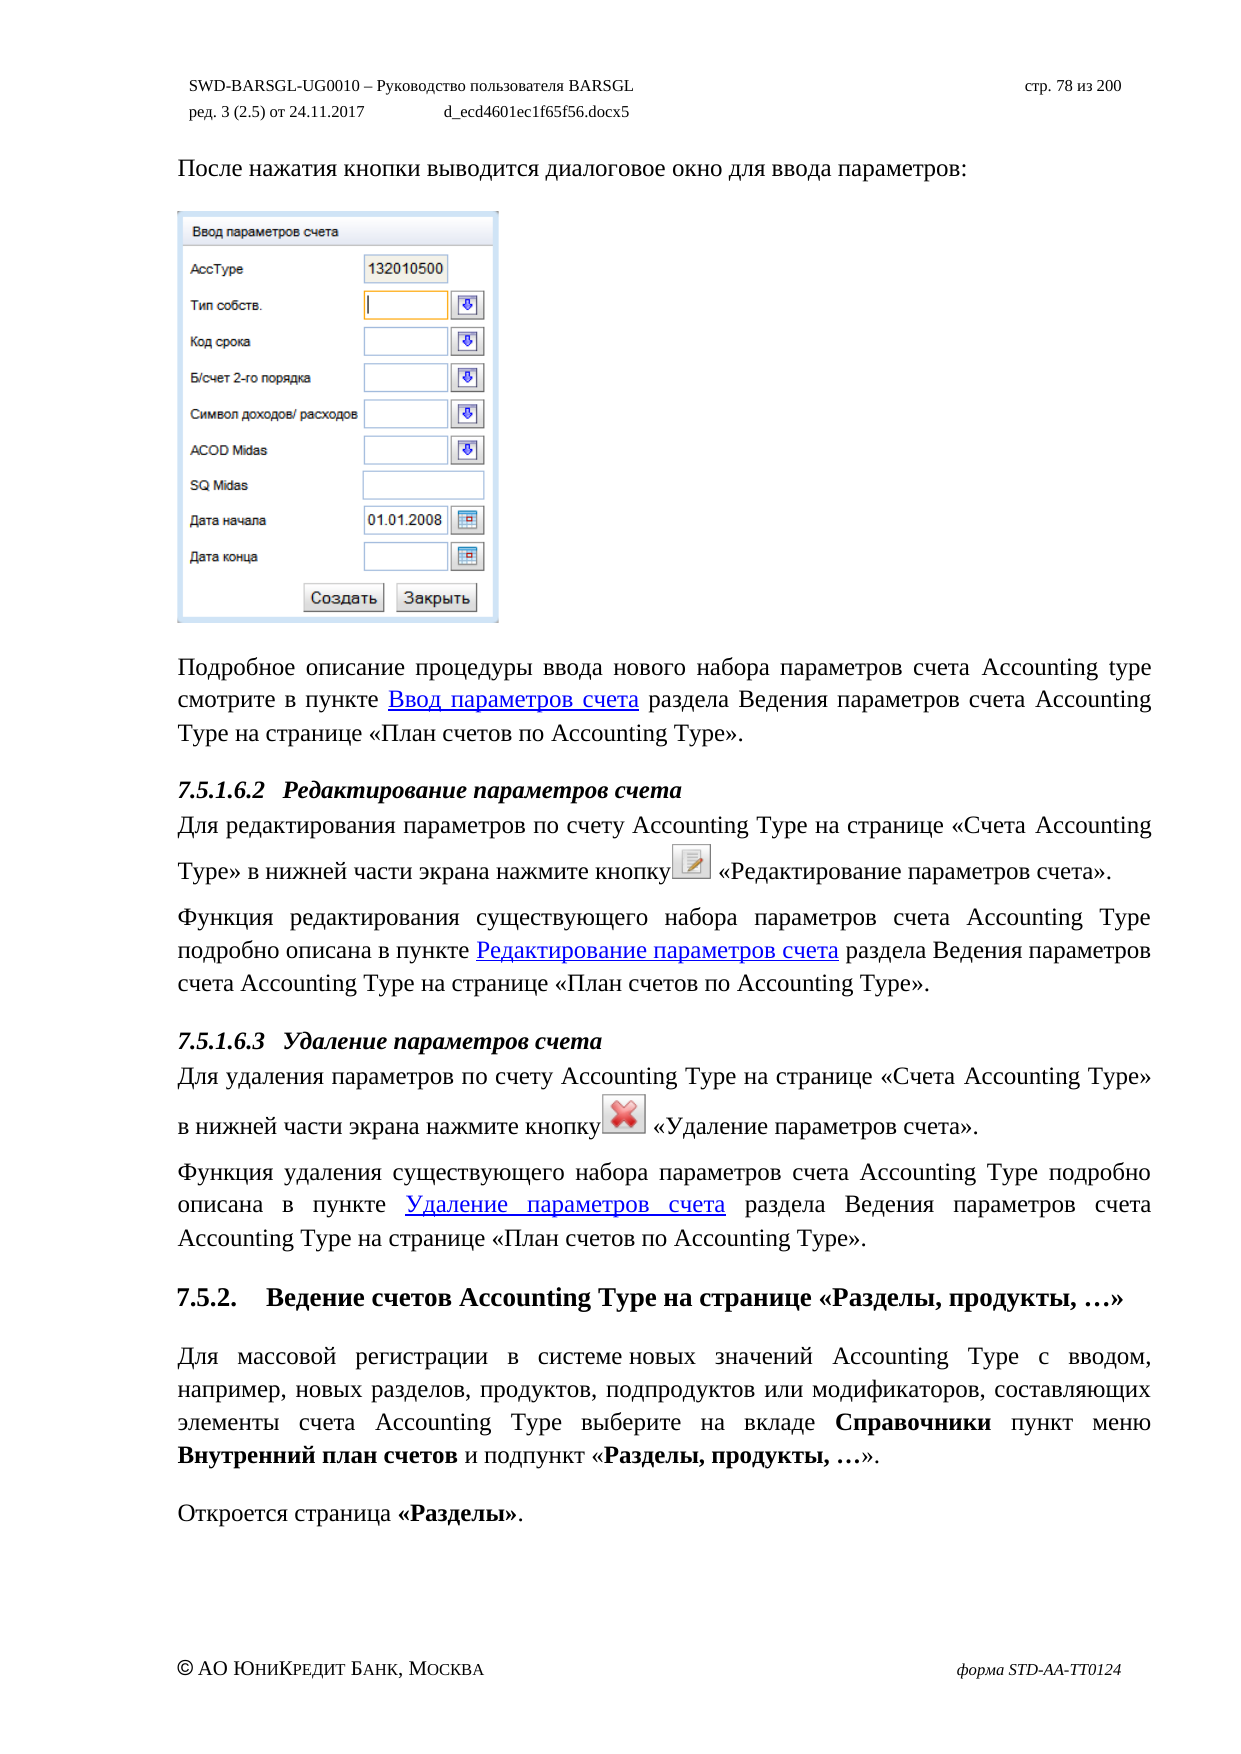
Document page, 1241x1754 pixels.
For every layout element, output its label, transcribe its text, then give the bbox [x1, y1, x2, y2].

text После нажатия кнопки выводится диалоговое окно для ввода параметров: [177, 153, 1152, 182]
picture [601, 1093, 647, 1135]
text Функция редактирования существующего набора параметров счета Accounting Type подробно описана в пункте Редактирование параметров счета раздела Ведения параметров счета Accounting Type на странице «План счетов по Accounting Type». [177, 902, 1152, 997]
text Откроется страница «Разделы». [177, 1498, 1152, 1527]
text Для удаления параметров по счету Accounting Type на странице «Счета Accounting Type» в нижней части экрана нажмите кнопку «Удаление параметров счета». [177, 1061, 1152, 1140]
text Функция удаления существующего набора параметров счета Accounting Type подробно описана в пункте Удаление параметров счета раздела Ведения параметров счета Accounting Type на странице «План счетов по Accounting Type». [177, 1157, 1152, 1251]
picture [671, 843, 712, 880]
picture [177, 211, 499, 623]
text Подробное описание процедуры ввода нового набора параметров счета Accounting type смотрите в пункте Ввод параметров счета раздела Ведения параметров счета Accounting Type на странице «План счетов по Accounting Type». [177, 652, 1152, 746]
subtitle Редактирование параметров счета [177, 776, 1152, 804]
text Для редактирования параметров по счету Accounting Type на странице «Счета Accounting Type» в нижней части экрана нажмите кнопку «Редактирование параметров счета». [177, 811, 1152, 885]
subtitle Удаление параметров счета [177, 1026, 1152, 1055]
text Для массовой регистрации в системе новых значений Accounting Type с вводом, например, новых разделов, продуктов, подпродуктов или модификаторов, составляющих элементы счета Accounting Type выберите на вкладе Справочники пункт меню Внутренний план счетов и подпункт «Разделы, продукты, …». [177, 1341, 1152, 1469]
subtitle Ведение счетов Accounting Type на странице «Разделы, продукты, …» [176, 1281, 1152, 1312]
